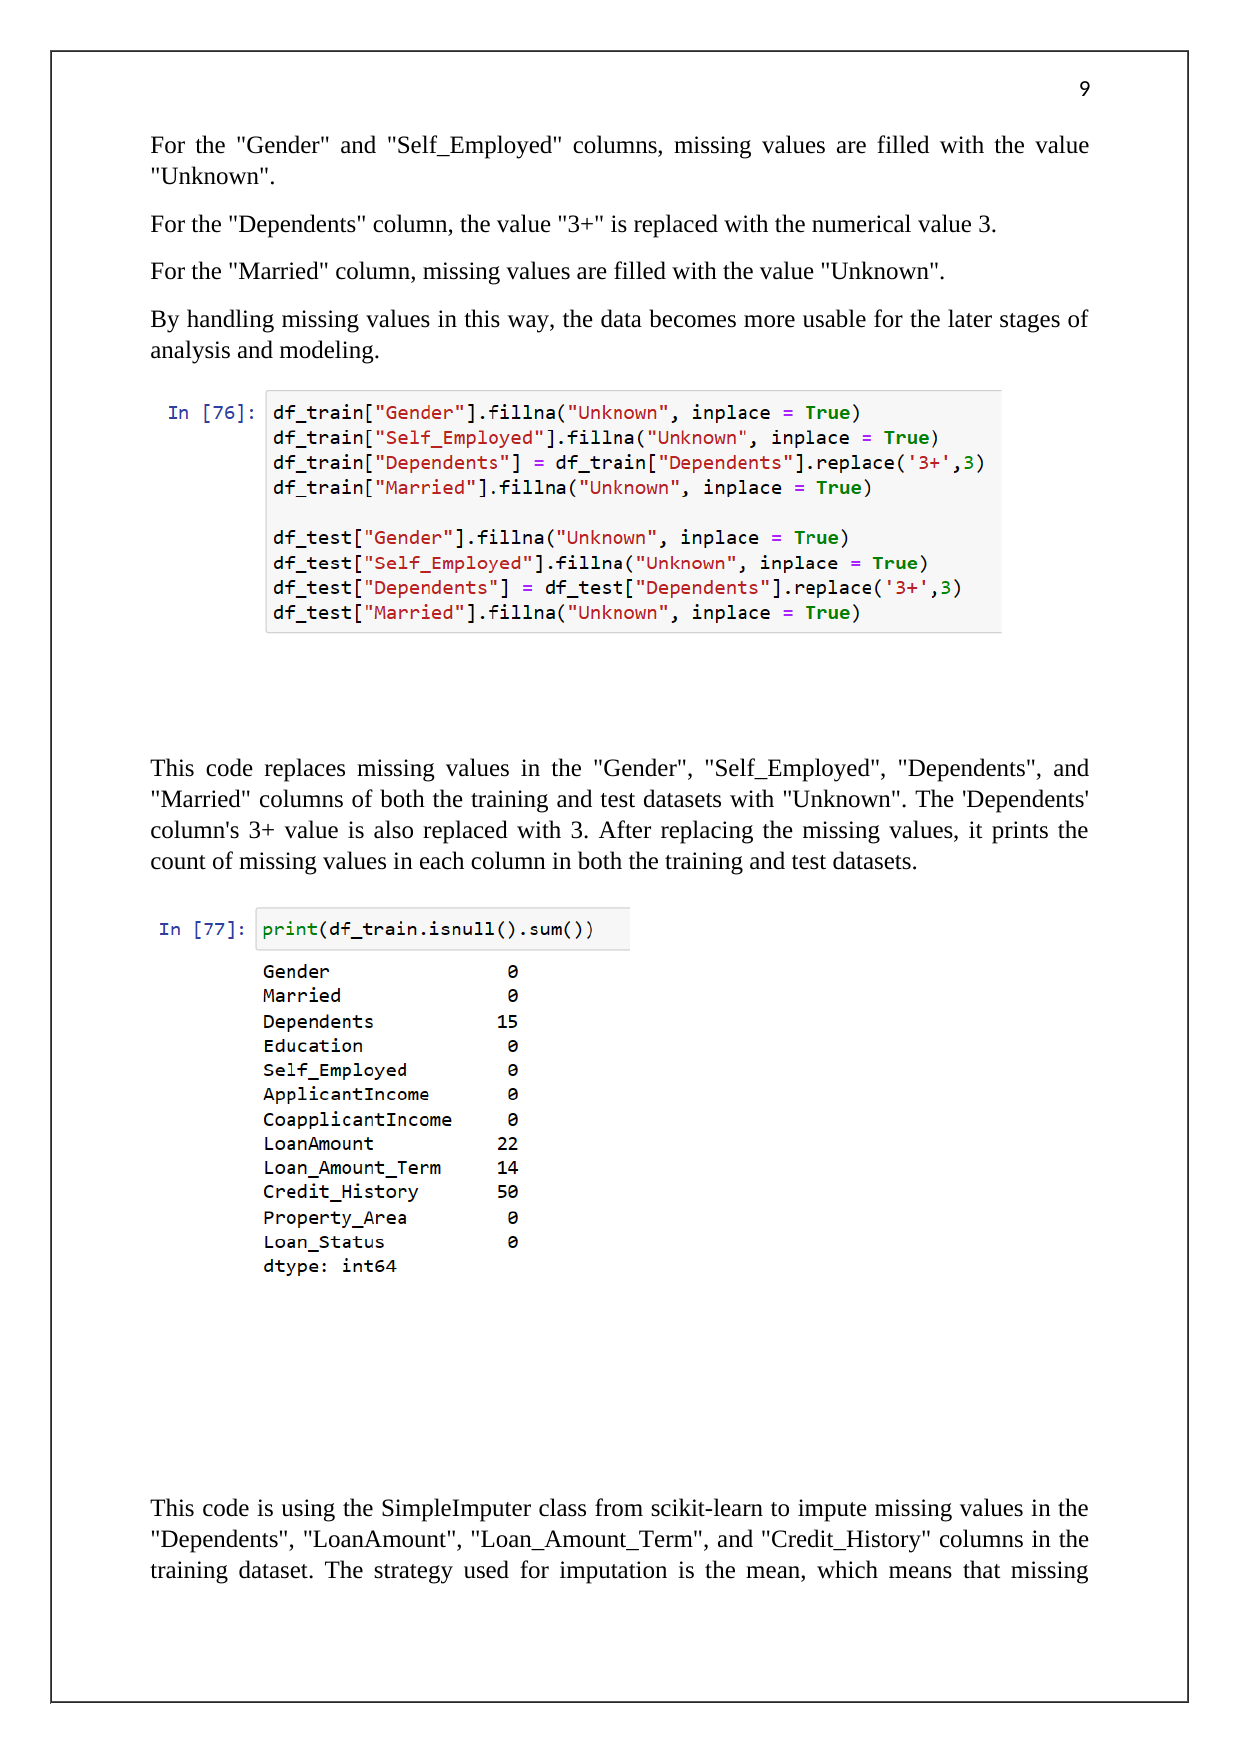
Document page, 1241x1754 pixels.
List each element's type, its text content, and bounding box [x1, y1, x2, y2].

text For the "Gender" and "Self_Employed" columns, missing values are filled with the value "Unknown". [150, 130, 1090, 190]
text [150, 1493, 1090, 1584]
picture [150, 894, 630, 1284]
text For the "Dependents" column, the value "3+" is replaced with the numerical value 3. [150, 209, 1090, 237]
text For the "Married" column, missing values are filled with the value "Unknown". [150, 256, 1090, 285]
picture [150, 382, 1002, 639]
text By handling missing values in this way, the data becomes more usable for the later stages of analysis and modeling. [150, 304, 1090, 364]
text This code replaces missing values in the "Gender", "Self_Employed", "Dependents", and "Married" columns of both the training and test datasets with "Unknown". The 'Dependents' column's 3+ value is also replaced with 3. After replacing the missing values, it prints the count of missing values in each column in both the training and test datasets. [150, 753, 1090, 875]
